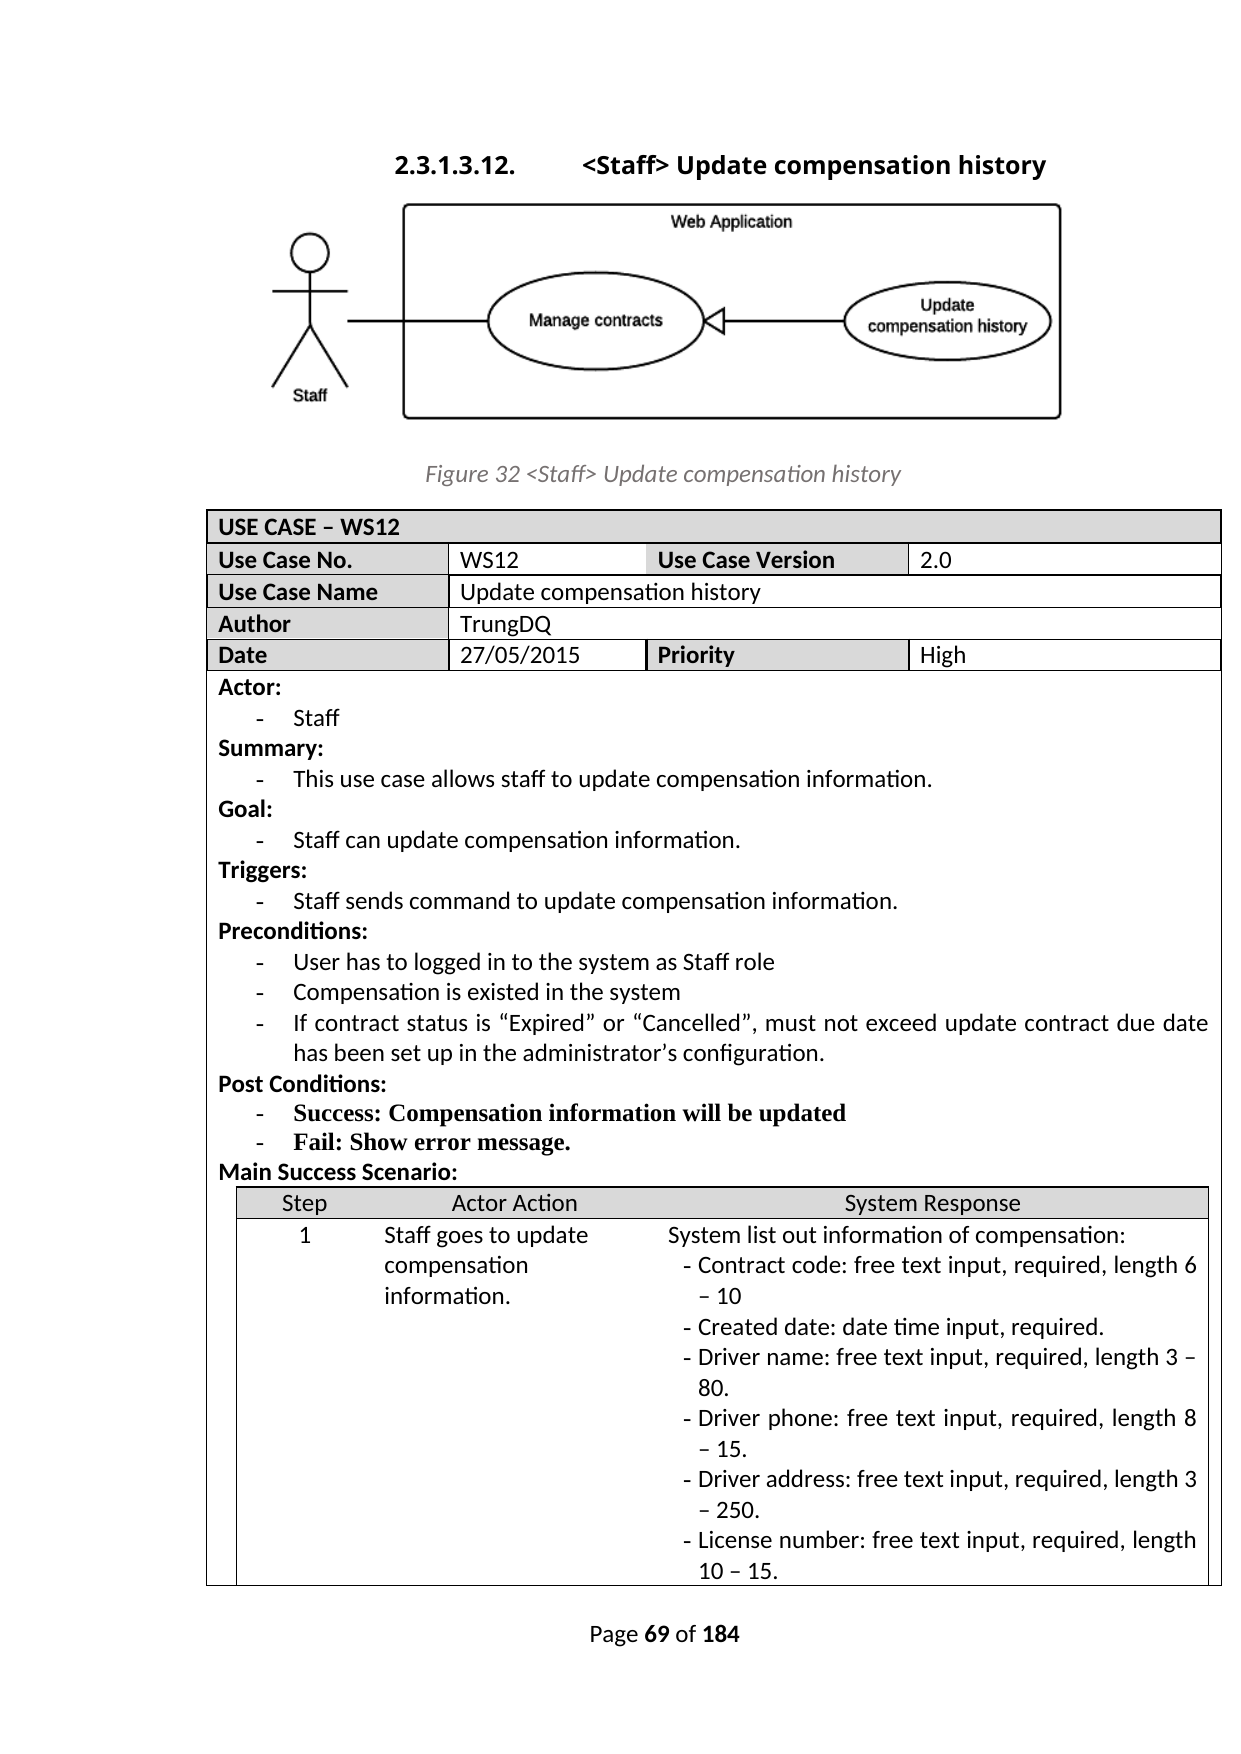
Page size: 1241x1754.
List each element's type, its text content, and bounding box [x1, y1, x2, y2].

table_cell Author [207, 608, 448, 638]
subtitle <Staff> Update compensation history [394, 148, 1122, 182]
picture [245, 184, 1084, 439]
table_cell Update compensation history [450, 576, 1220, 607]
table_cell TrungDQ [449, 608, 1221, 638]
table_cell 27/05/2015 [450, 640, 645, 670]
table_header USE CASE – WS12 [208, 511, 1220, 542]
table_cell 2.0 [909, 544, 1221, 574]
table_cell High [910, 640, 1220, 670]
table_cell Use Case No. [207, 544, 448, 574]
table_cell Use Case Name [208, 575, 448, 607]
table_cell Use Case Version [646, 544, 908, 574]
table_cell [207, 671, 1221, 1585]
table_cell Date [208, 640, 448, 670]
table_cell Priority [648, 640, 908, 670]
table_cell WS12 [449, 544, 646, 574]
